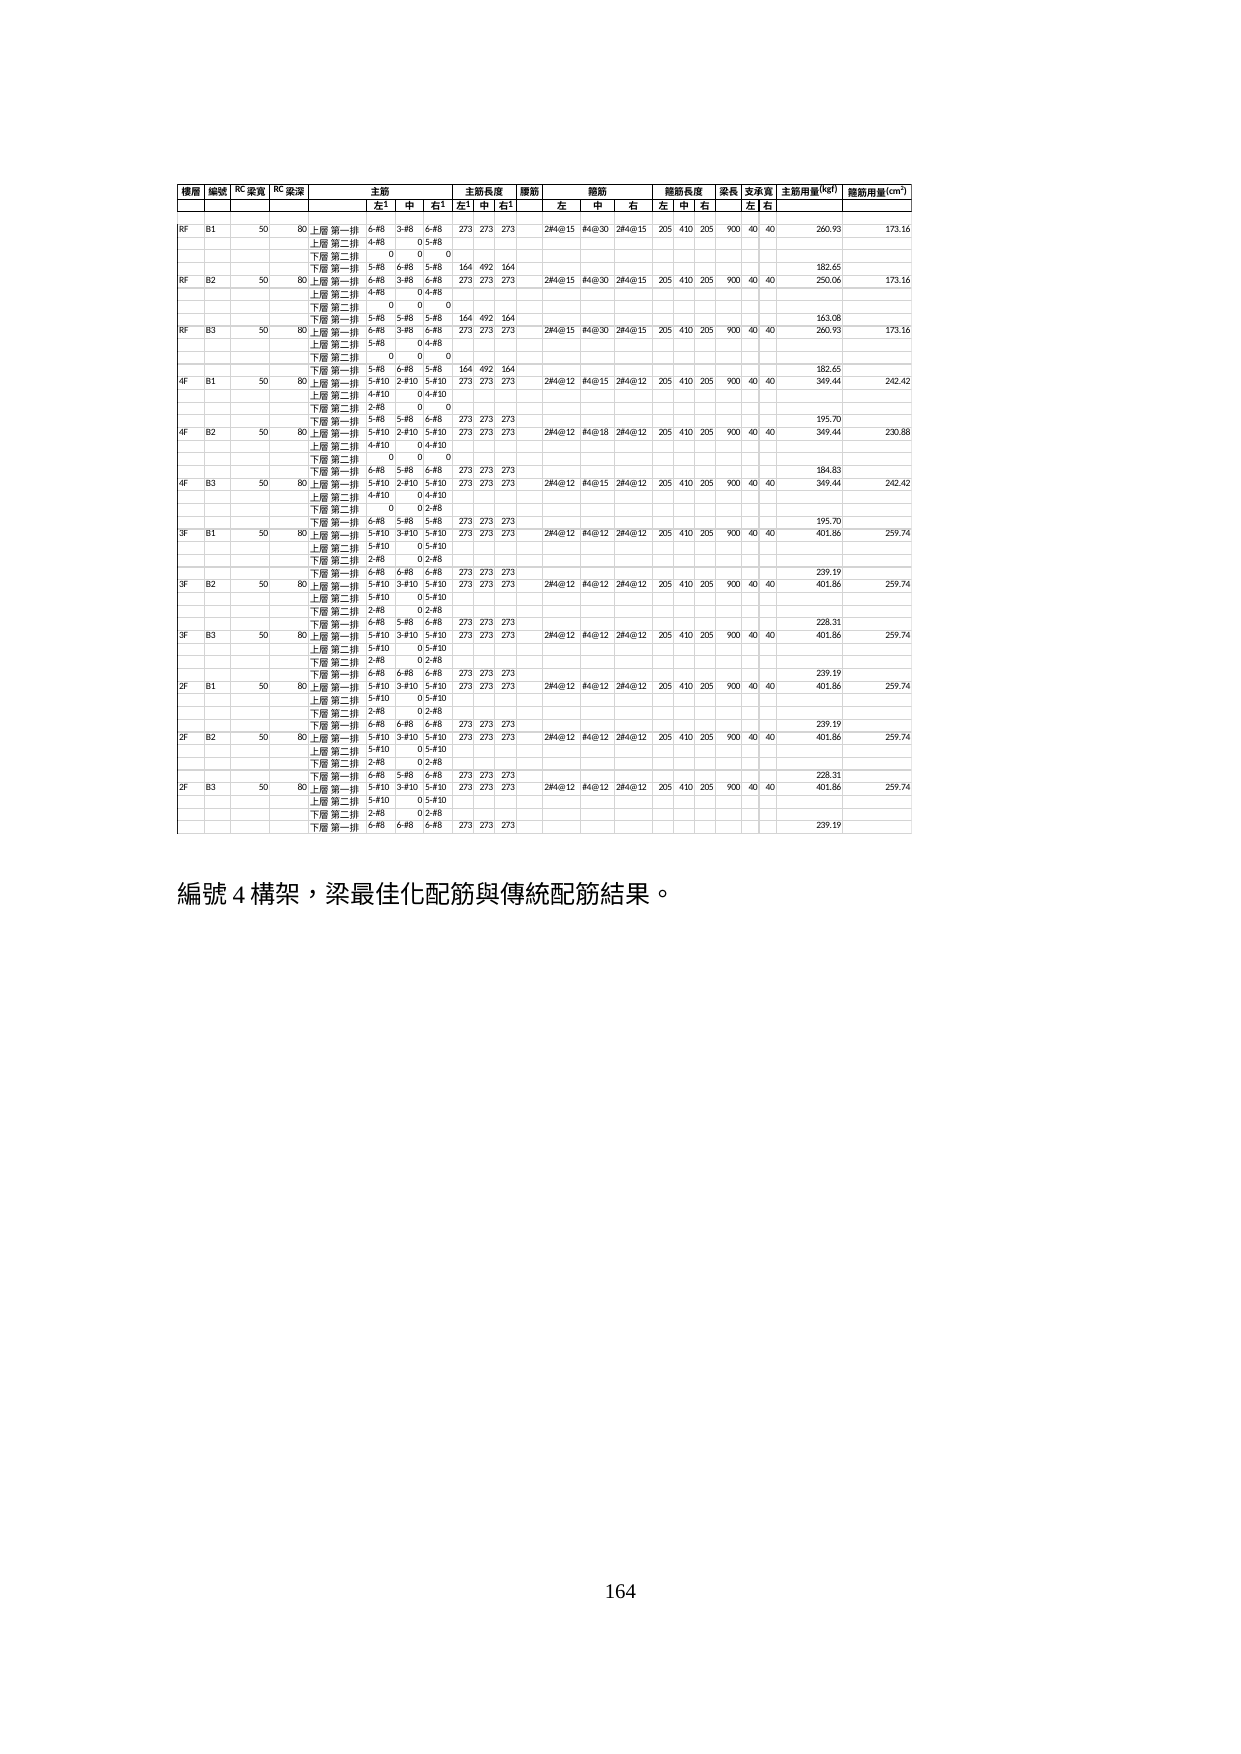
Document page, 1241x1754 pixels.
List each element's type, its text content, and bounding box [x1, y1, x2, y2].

text 編號4構架，梁最佳化配筋與傳統配筋結果。 [177, 873, 1063, 911]
